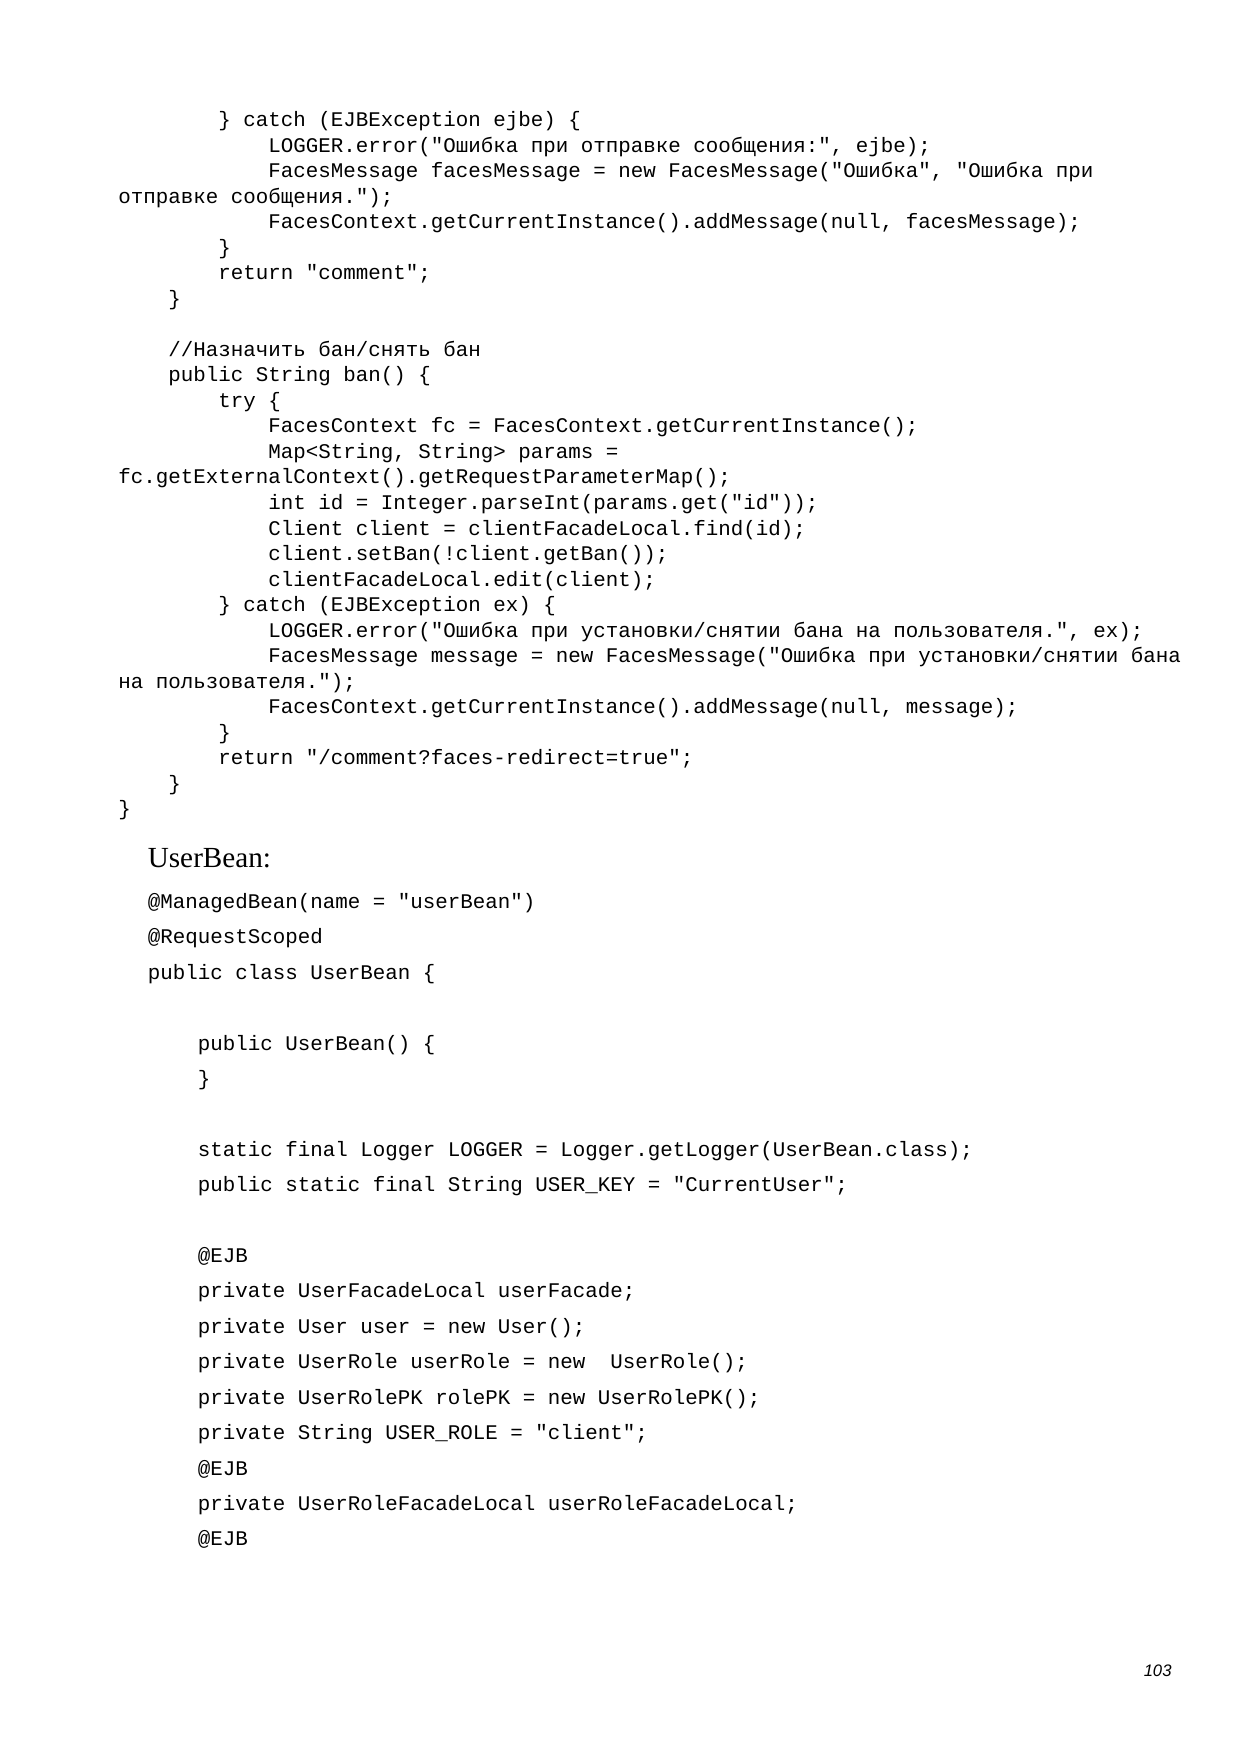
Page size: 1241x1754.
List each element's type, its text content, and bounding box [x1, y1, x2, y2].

text private UserRoleFacadeLocal userRoleFacadeLocal; [148, 1493, 1164, 1517]
text @EJB [148, 1457, 1164, 1481]
text return "comment"; [118, 262, 1194, 286]
text } [118, 288, 1194, 312]
text @EJB [148, 1245, 1164, 1269]
text Client client = clientFacadeLocal.find(id); [118, 518, 1194, 541]
text private UserRole userRole = new UserRole(); [148, 1351, 1164, 1375]
text LOGGER.error("Ошибка при установки/снятии бана на пользователя.", ex); [118, 620, 1194, 643]
text Map<String, String> params = fc.getExternalContext().getRequestParameterMap(); [118, 441, 1194, 490]
text clientFacadeLocal.edit(client); [118, 569, 1194, 592]
text int id = Integer.parseInt(params.get("id")); [118, 492, 1194, 516]
text try { [118, 390, 1194, 414]
text public static final String USER_KEY = "CurrentUser"; [148, 1174, 1164, 1198]
text UserBean: [148, 841, 1164, 874]
text public String ban() { [118, 364, 1194, 388]
text private String USER_ROLE = "client"; [148, 1422, 1164, 1446]
text FacesContext.getCurrentInstance().addMessage(null, message); [118, 696, 1194, 720]
text FacesContext.getCurrentInstance().addMessage(null, facesMessage); [118, 211, 1194, 235]
text //Назначить бан/снять бан [118, 339, 1194, 363]
text public class UserBean { [148, 962, 1164, 985]
text client.setBan(!client.getBan()); [118, 543, 1194, 567]
text } catch (EJBException ejbe) { [118, 109, 1194, 133]
text } [118, 798, 1194, 822]
text return "/comment?faces-redirect=true"; [118, 747, 1194, 771]
text FacesMessage facesMessage = new FacesMessage("Ошибка", "Ошибка при отправке сообщения."); [118, 160, 1194, 209]
text } [118, 722, 1194, 745]
text private UserRolePK rolePK = new UserRolePK(); [148, 1387, 1164, 1410]
text FacesContext fc = FacesContext.getCurrentInstance(); [118, 416, 1194, 439]
text @RequestScoped [148, 926, 1164, 950]
text private UserFacadeLocal userFacade; [148, 1280, 1164, 1304]
text static final Logger LOGGER = Logger.getLogger(UserBean.class); [148, 1139, 1164, 1162]
text } [118, 237, 1194, 261]
text } [118, 773, 1194, 796]
text public UserBean() { [148, 1032, 1164, 1056]
text private User user = new User(); [148, 1316, 1164, 1339]
text } catch (EJBException ex) { [118, 594, 1194, 618]
text FacesMessage message = new FacesMessage("Ошибка при установки/снятии бана на пользователя."); [118, 645, 1194, 694]
text @EJB [148, 1528, 1164, 1552]
text } [148, 1068, 1164, 1092]
text @ManagedBean(name = "userBean") [148, 891, 1164, 914]
text LOGGER.error("Ошибка при отправке сообщения:", ejbe); [118, 135, 1194, 158]
